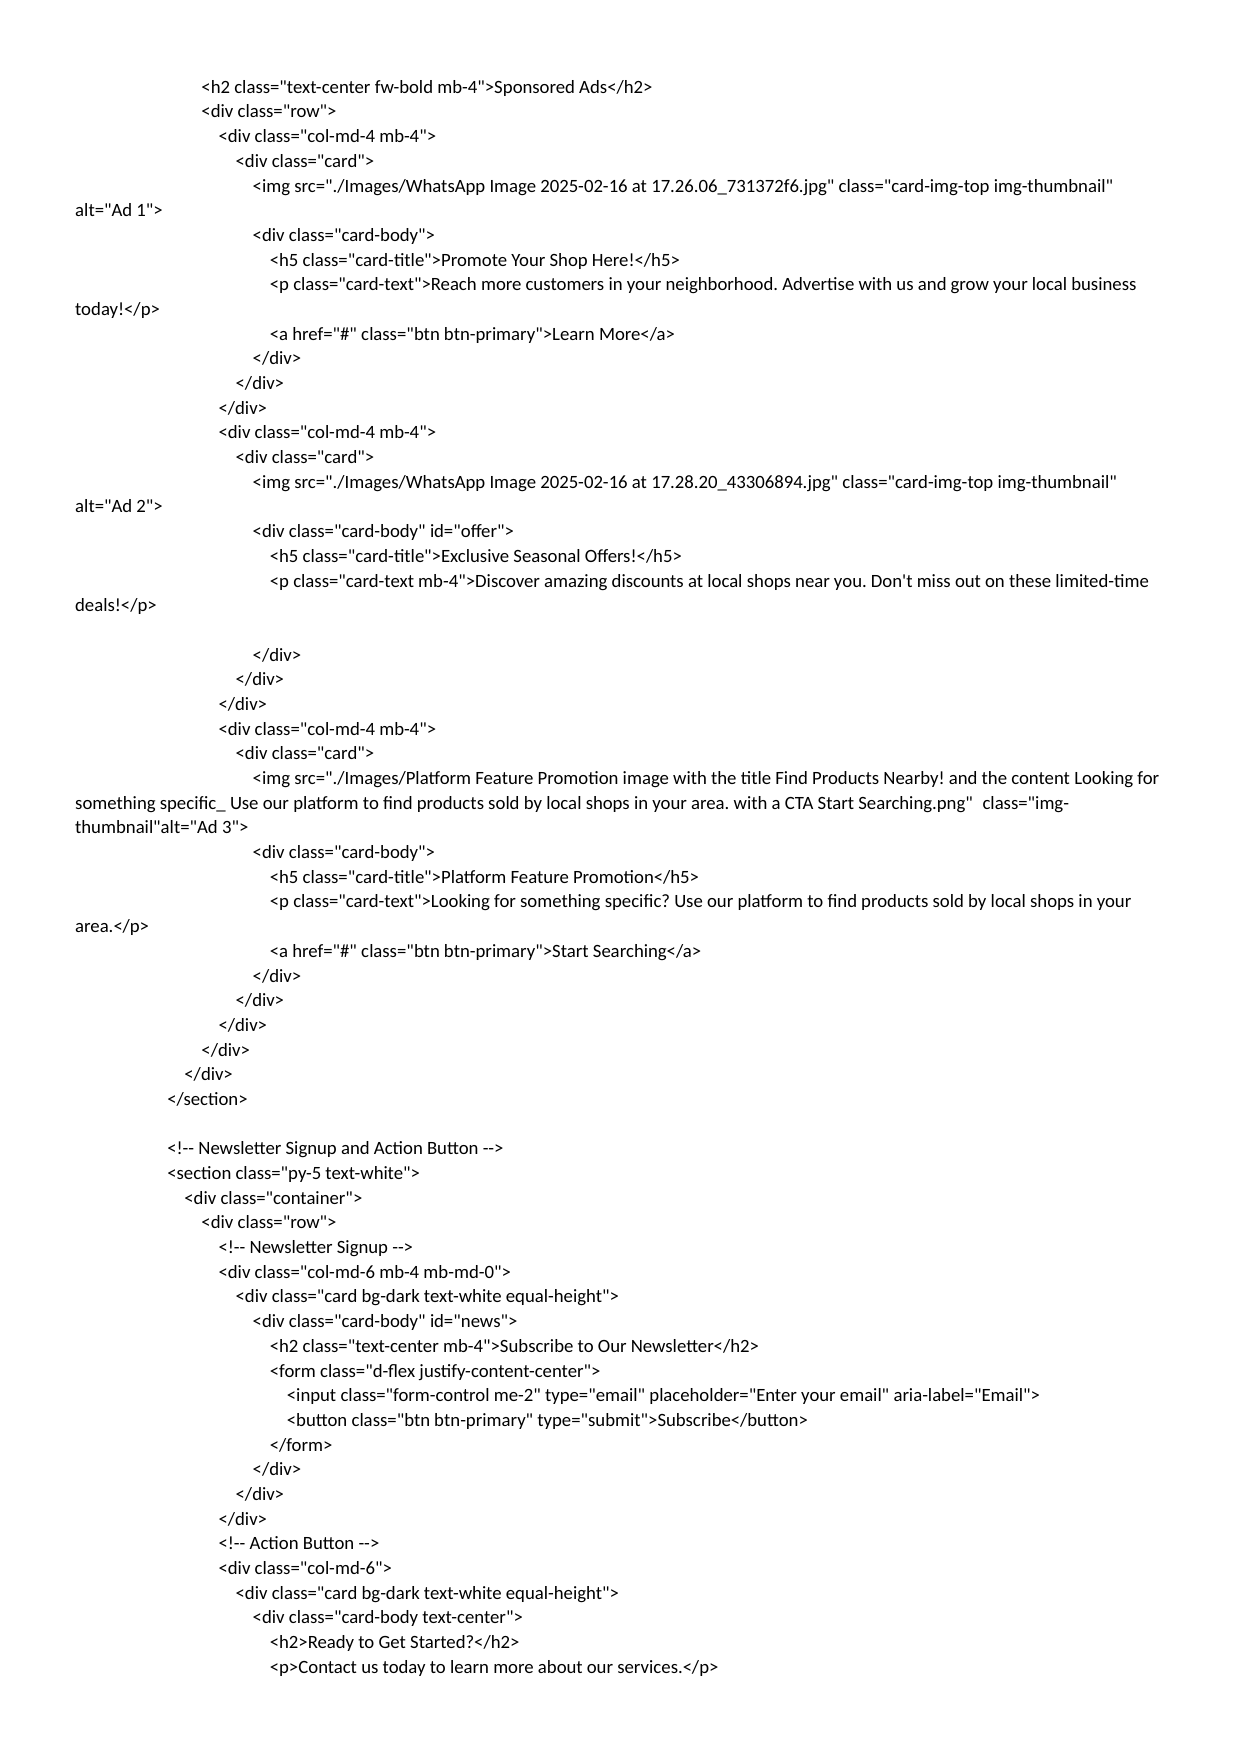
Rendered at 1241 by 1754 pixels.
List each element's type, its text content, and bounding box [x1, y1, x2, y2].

text <h5 class="card-title">Platform Feature Promotion</h5> [75, 865, 1165, 888]
text <div class="col-md-6 mb-4 mb-md-0"> [75, 1260, 1165, 1283]
text </div> [75, 964, 1165, 987]
text <h5 class="card-title">Promote Your Shop Here!</h5> [75, 248, 1165, 271]
text </div> [75, 667, 1165, 690]
text <div class="card"> [75, 445, 1165, 468]
text </div> [75, 1457, 1165, 1480]
text <!-- Newsletter Signup and Action Button --> [75, 1137, 1165, 1159]
text </div> [75, 988, 1165, 1011]
text </div> [75, 692, 1165, 715]
text <p class="card-text">Reach more customers in your neighborhood. Advertise with us and grow your local business today!</p> [75, 272, 1165, 320]
text <div class="card"> [75, 742, 1165, 764]
text <h2 class="text-center fw-bold mb-4">Sponsored Ads</h2> [75, 75, 1165, 98]
text <!-- Newsletter Signup --> [75, 1235, 1165, 1258]
text <h2 class="text-center mb-4">Subscribe to Our Newsletter</h2> [75, 1334, 1165, 1357]
text </div> [75, 396, 1165, 419]
text <div class="card-body"> [75, 840, 1165, 863]
text <div class="row"> [75, 100, 1165, 123]
text </div> [75, 1482, 1165, 1505]
text <div class="container"> [75, 1186, 1165, 1209]
text </div> [75, 347, 1165, 369]
text <h2>Ready to Get Started?</h2> [75, 1630, 1165, 1653]
text <div class="row"> [75, 1211, 1165, 1233]
text <div class="card bg-dark text-white equal-height"> [75, 1581, 1165, 1604]
text <img src="./Images/WhatsApp Image 2025-02-16 at 17.26.06_731372f6.jpg" class="card-img-top img-thumbnail" alt="Ad 1"> [75, 174, 1165, 221]
text <!-- Action Button --> [75, 1532, 1165, 1554]
text <a href="#" class="btn btn-primary">Learn More</a> [75, 322, 1165, 345]
text <p class="card-text">Looking for something specific? Use our platform to find products sold by local shops in your area.</p> [75, 890, 1165, 937]
text </div> [75, 643, 1165, 666]
text <div class="col-md-6"> [75, 1556, 1165, 1579]
text </div> [75, 1062, 1165, 1085]
text </div> [75, 1013, 1165, 1036]
text <div class="card-body" id="news"> [75, 1309, 1165, 1332]
text <div class="card-body" id="offer"> [75, 519, 1165, 542]
text <div class="card-body text-center"> [75, 1606, 1165, 1628]
text </div> [75, 1038, 1165, 1061]
text </form> [75, 1433, 1165, 1456]
text <img src="./Images/Platform Feature Promotion image with the title Find Products Nearby! and the content Looking for something specific_ Use our platform to find products sold by local shops in your area. with a CTA Start Searching.png" class="img-thumbnail"alt="Ad 3"> [75, 766, 1165, 838]
text <div class="col-md-4 mb-4"> [75, 124, 1165, 147]
text <form class="d-flex justify-content-center"> [75, 1359, 1165, 1382]
text <a href="#" class="btn btn-primary">Start Searching</a> [75, 939, 1165, 962]
text </div> [75, 1507, 1165, 1530]
text <div class="card-body"> [75, 223, 1165, 246]
text <div class="col-md-4 mb-4"> [75, 421, 1165, 443]
text <img src="./Images/WhatsApp Image 2025-02-16 at 17.28.20_43306894.jpg" class="card-img-top img-thumbnail" alt="Ad 2"> [75, 470, 1165, 518]
text <p>Contact us today to learn more about our services.</p> [75, 1655, 1165, 1678]
text <div class="card"> [75, 149, 1165, 172]
text <section class="py-5 text-white"> [75, 1161, 1165, 1184]
text </section> [75, 1087, 1165, 1110]
text <div class="col-md-4 mb-4"> [75, 717, 1165, 740]
text <h5 class="card-title">Exclusive Seasonal Offers!</h5> [75, 544, 1165, 567]
text <div class="card bg-dark text-white equal-height"> [75, 1285, 1165, 1308]
text <input class="form-control me-2" type="email" placeholder="Enter your email" aria-label="Email"> [75, 1383, 1165, 1406]
text <p class="card-text mb-4">Discover amazing discounts at local shops near you. Don't miss out on these limited-time deals!</p> [75, 569, 1165, 616]
text </div> [75, 371, 1165, 394]
text <button class="btn btn-primary" type="submit">Subscribe</button> [75, 1408, 1165, 1431]
